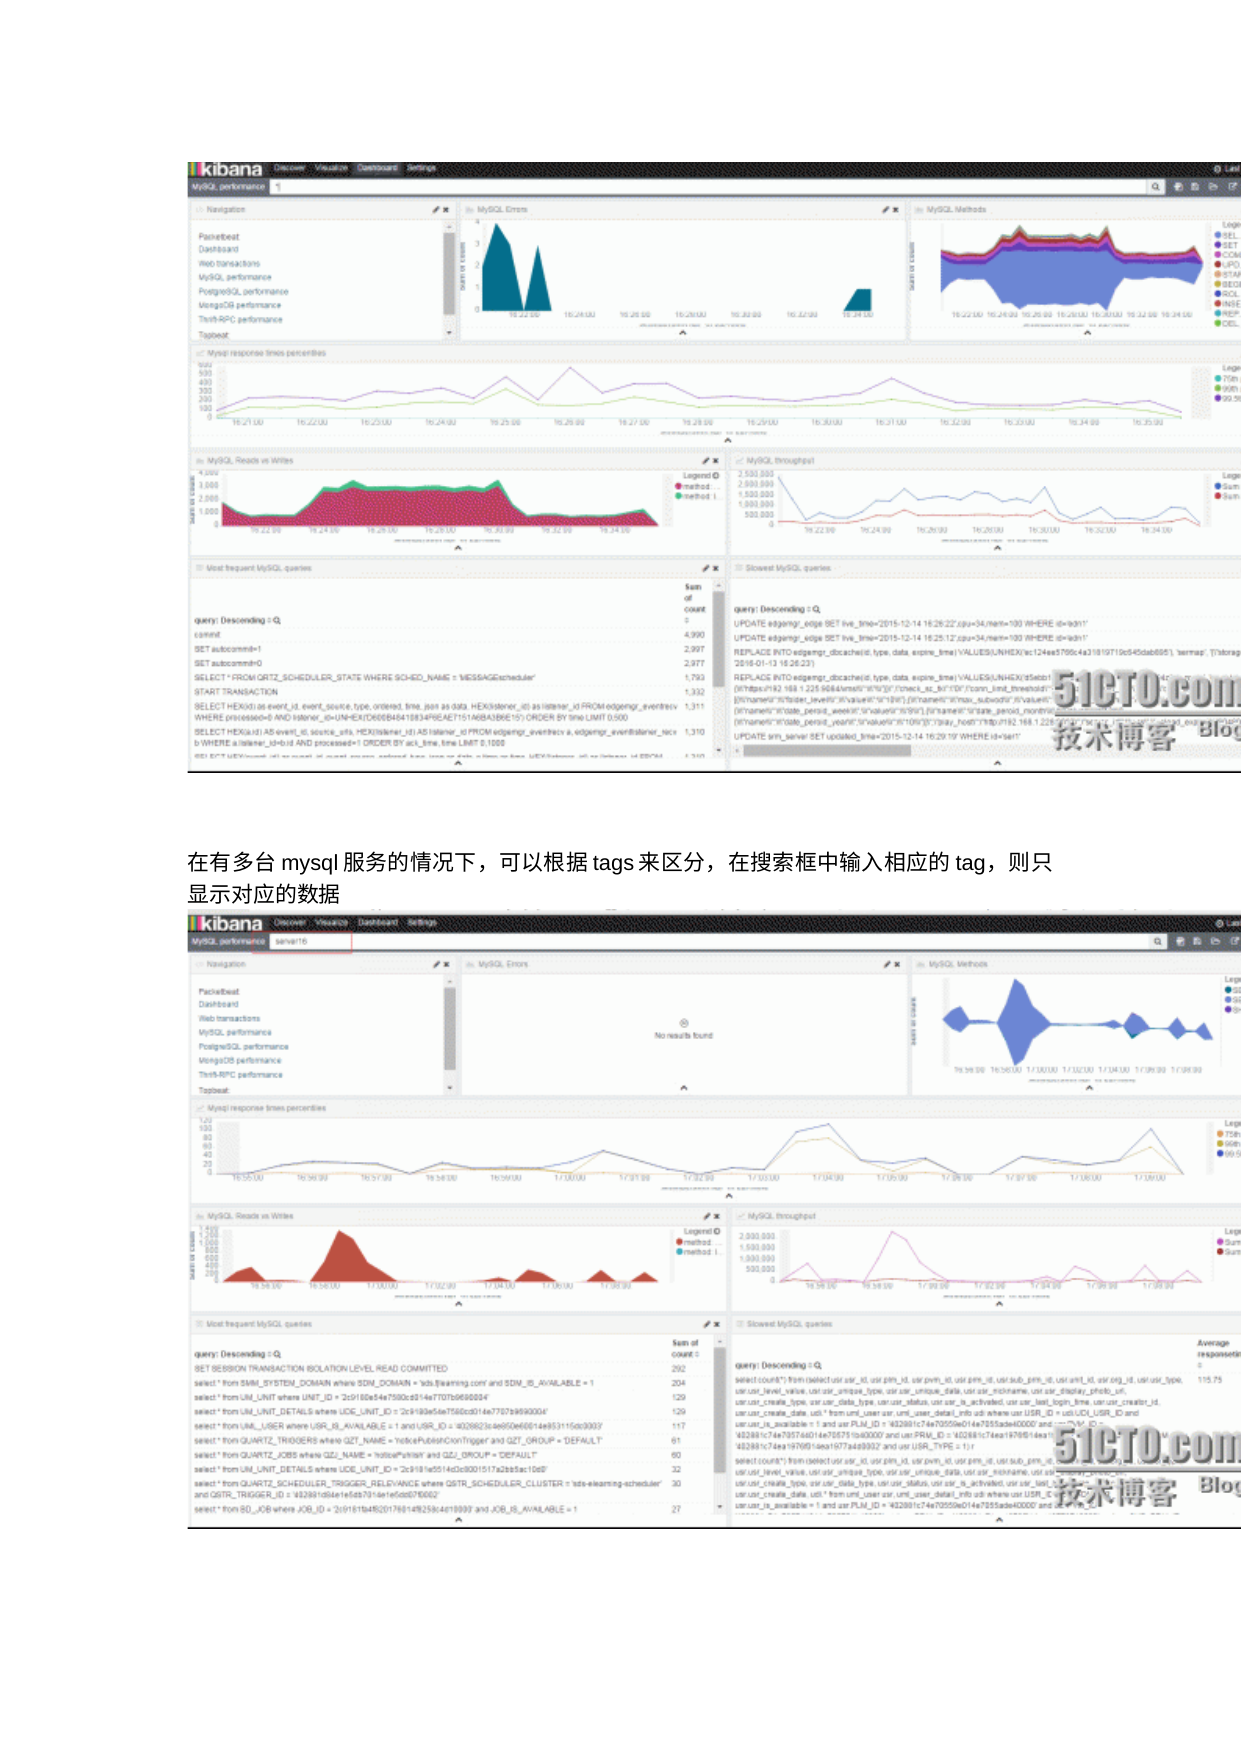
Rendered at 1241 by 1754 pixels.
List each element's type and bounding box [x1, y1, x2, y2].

picture [187, 162, 1241, 773]
picture [187, 909, 1241, 1529]
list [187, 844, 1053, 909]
